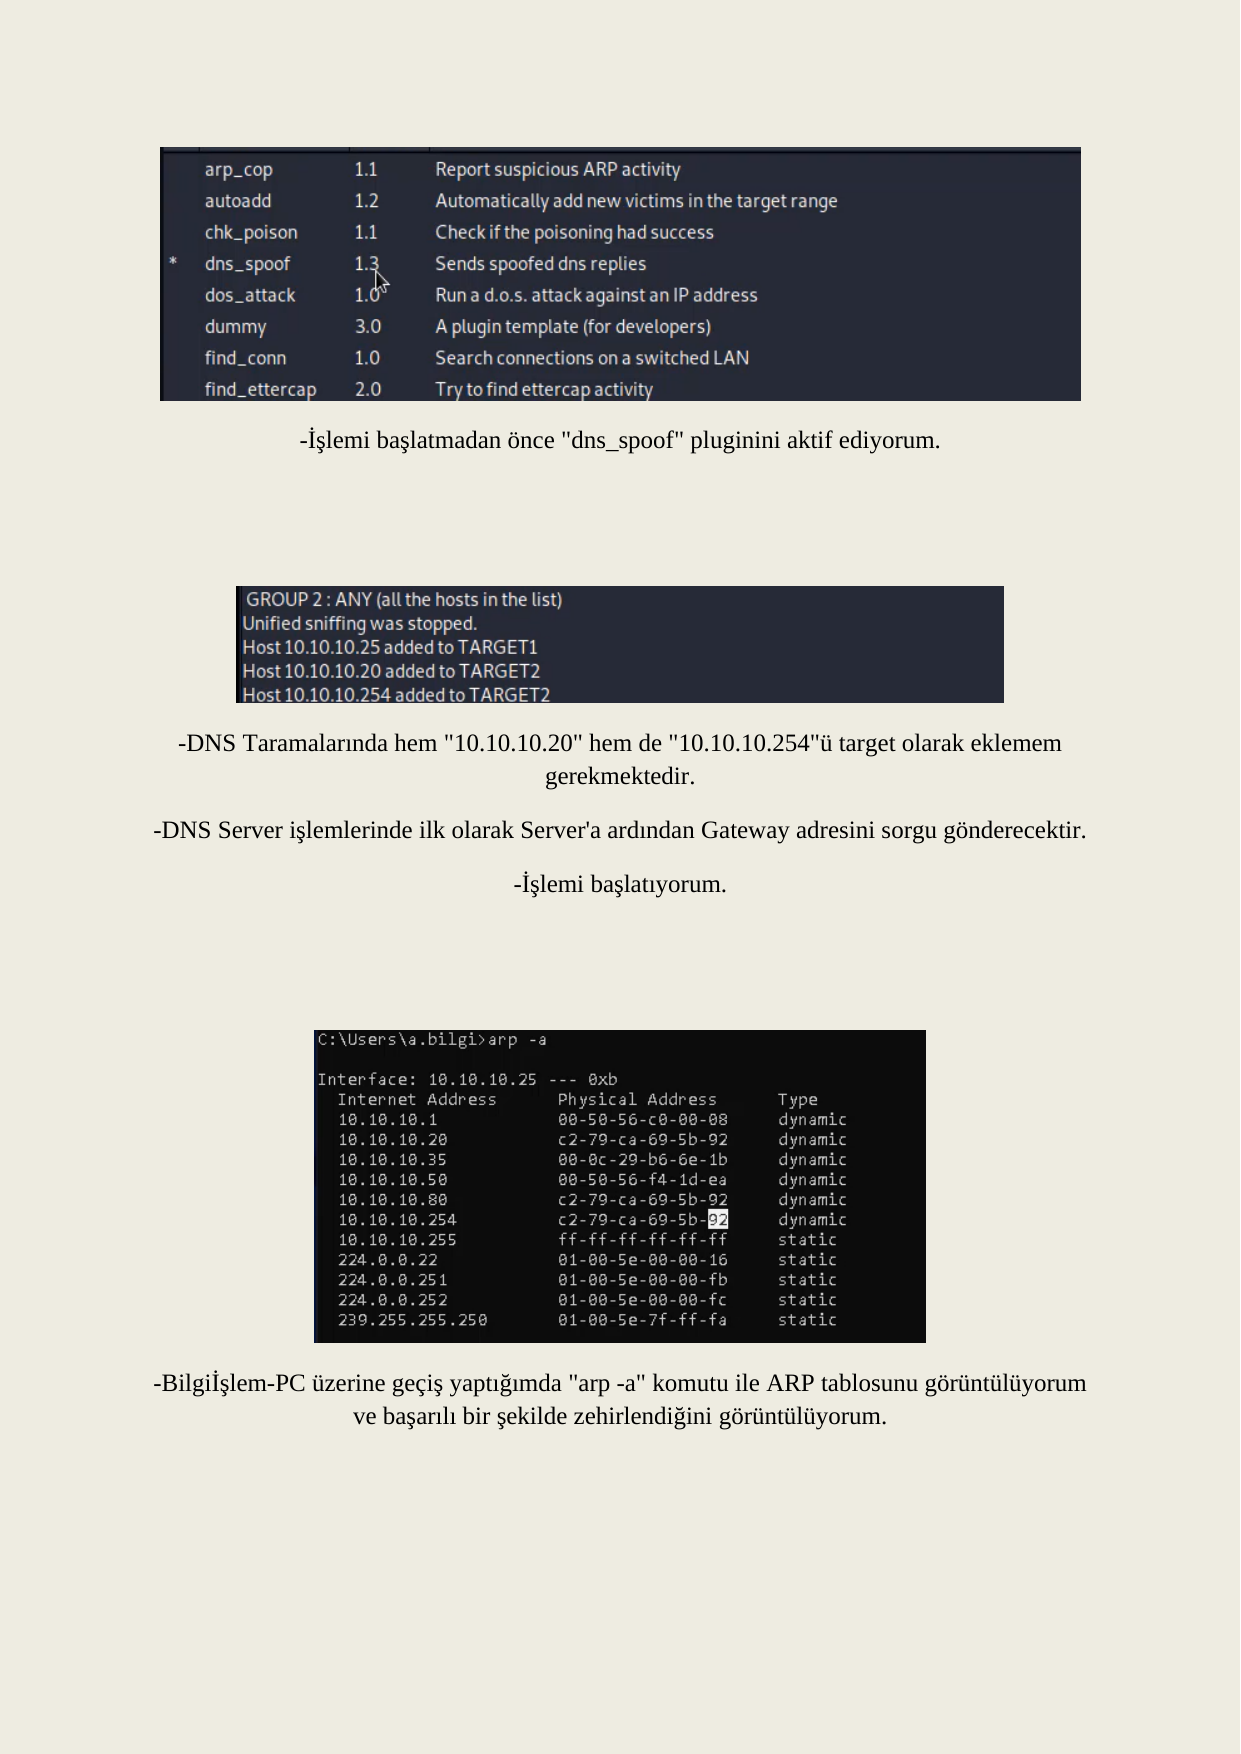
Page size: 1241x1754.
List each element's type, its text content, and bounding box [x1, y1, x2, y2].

text -Bilgiİşlem-PC üzerine geçiş yaptığımda "arp -a" komutu ile ARP tablosunu görüntülüyorum ve başarılı bir şekilde zehirlendiğini görüntülüyorum. [148, 1368, 1093, 1430]
text -DNS Server işlemlerinde ilk olarak Server'a ardından Gateway adresini sorgu gönderecektir. [148, 815, 1093, 844]
picture [160, 147, 1081, 401]
text -İşlemi başlatıyorum. [148, 869, 1093, 898]
text -DNS Taramalarında hem "10.10.10.20" hem de "10.10.10.254"ü target olarak eklemem gerekmektedir. [148, 728, 1093, 790]
picture [314, 1030, 926, 1343]
picture [236, 586, 1004, 703]
text -İşlemi başlatmadan önce "dns_spoof" pluginini aktif ediyorum. [148, 425, 1093, 454]
